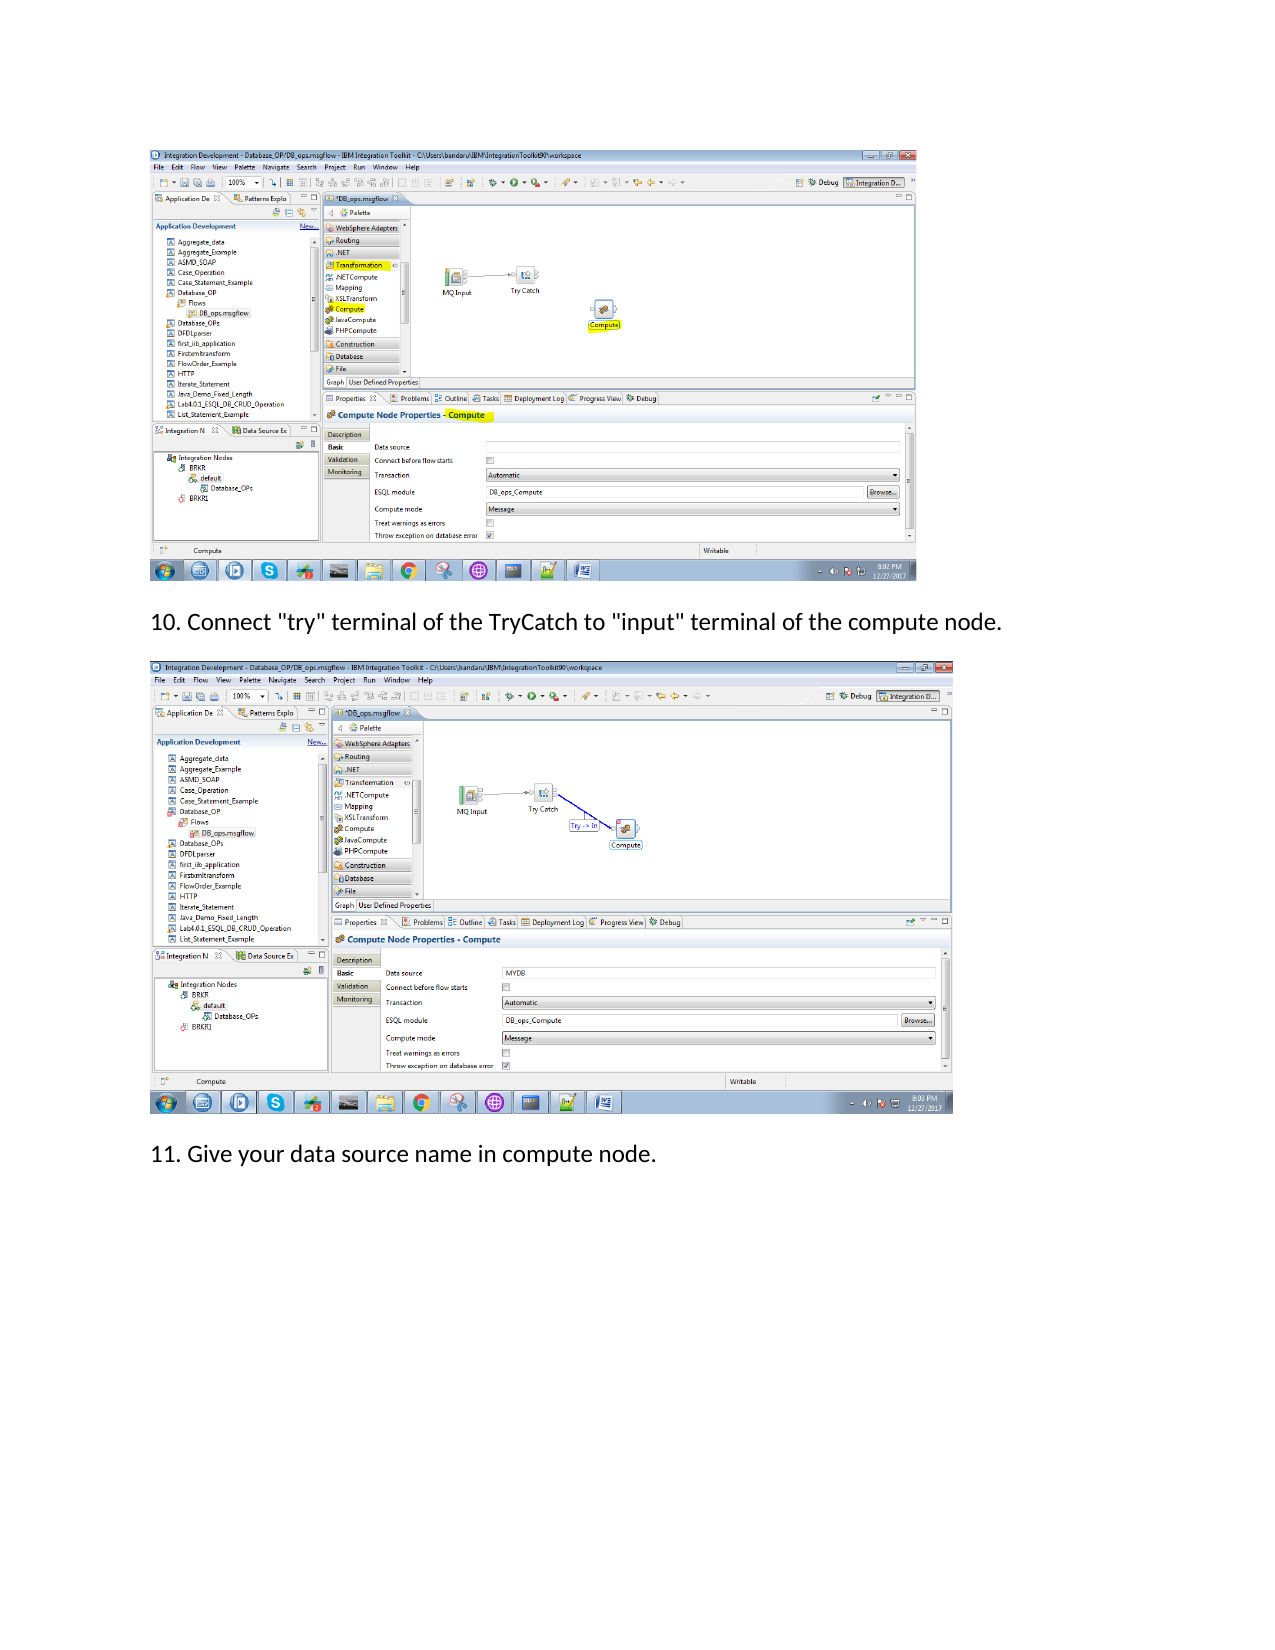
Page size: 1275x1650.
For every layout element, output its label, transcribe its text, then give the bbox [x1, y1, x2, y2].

text 11. Give your data source name in compute node. [150, 1138, 1125, 1169]
picture [150, 150, 917, 581]
text 10. Connect "try" terminal of the TryCatch to "input" terminal of the compute node. [150, 606, 1125, 637]
picture [150, 661, 953, 1114]
